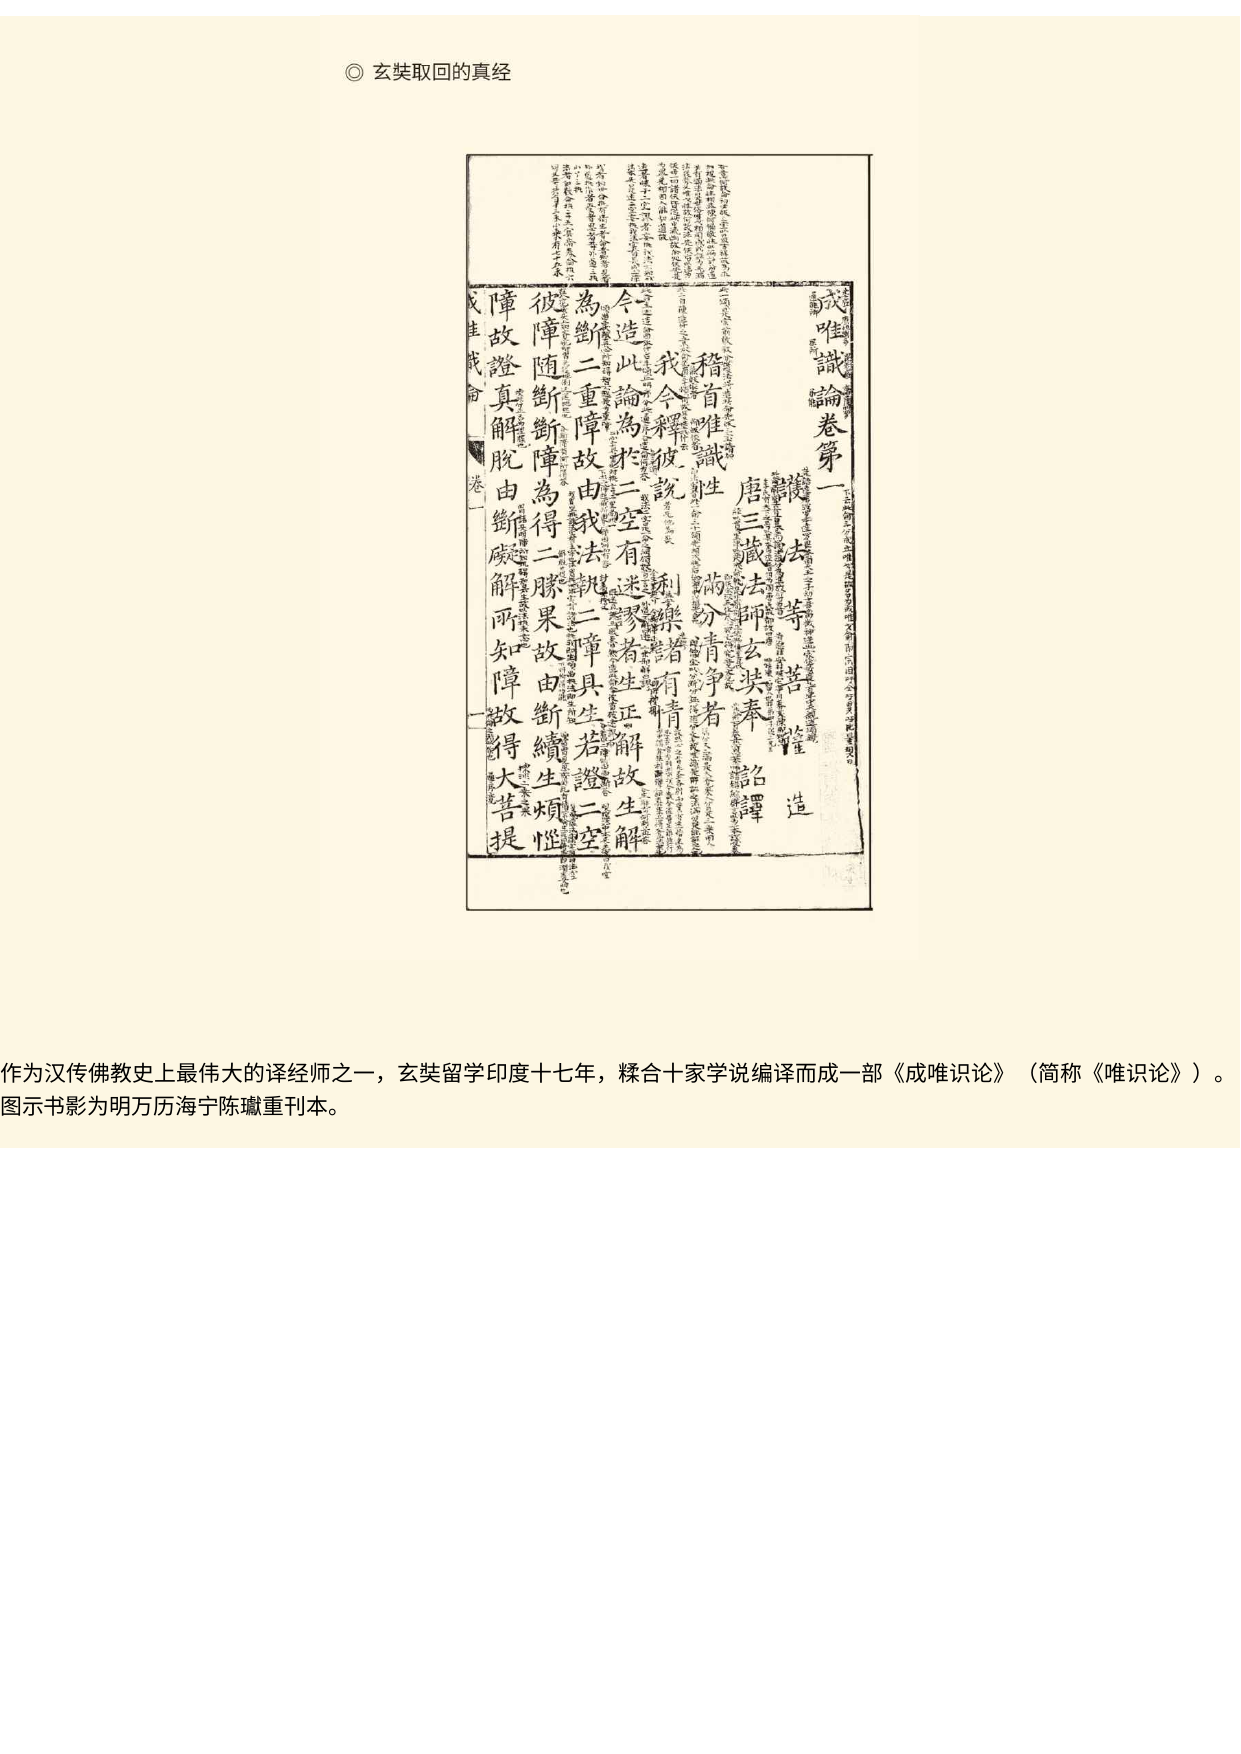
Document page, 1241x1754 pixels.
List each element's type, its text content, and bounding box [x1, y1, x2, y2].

picture [320, 15, 920, 960]
text 作为汉传佛教史上最伟大的译经师之一，玄奘留学印度十七年，糅合十家学说编译而成一部《成唯识论》（简称《唯识论》）。图示书影为明万历海宁陈瓛重刊本。 [0, 1056, 1240, 1148]
